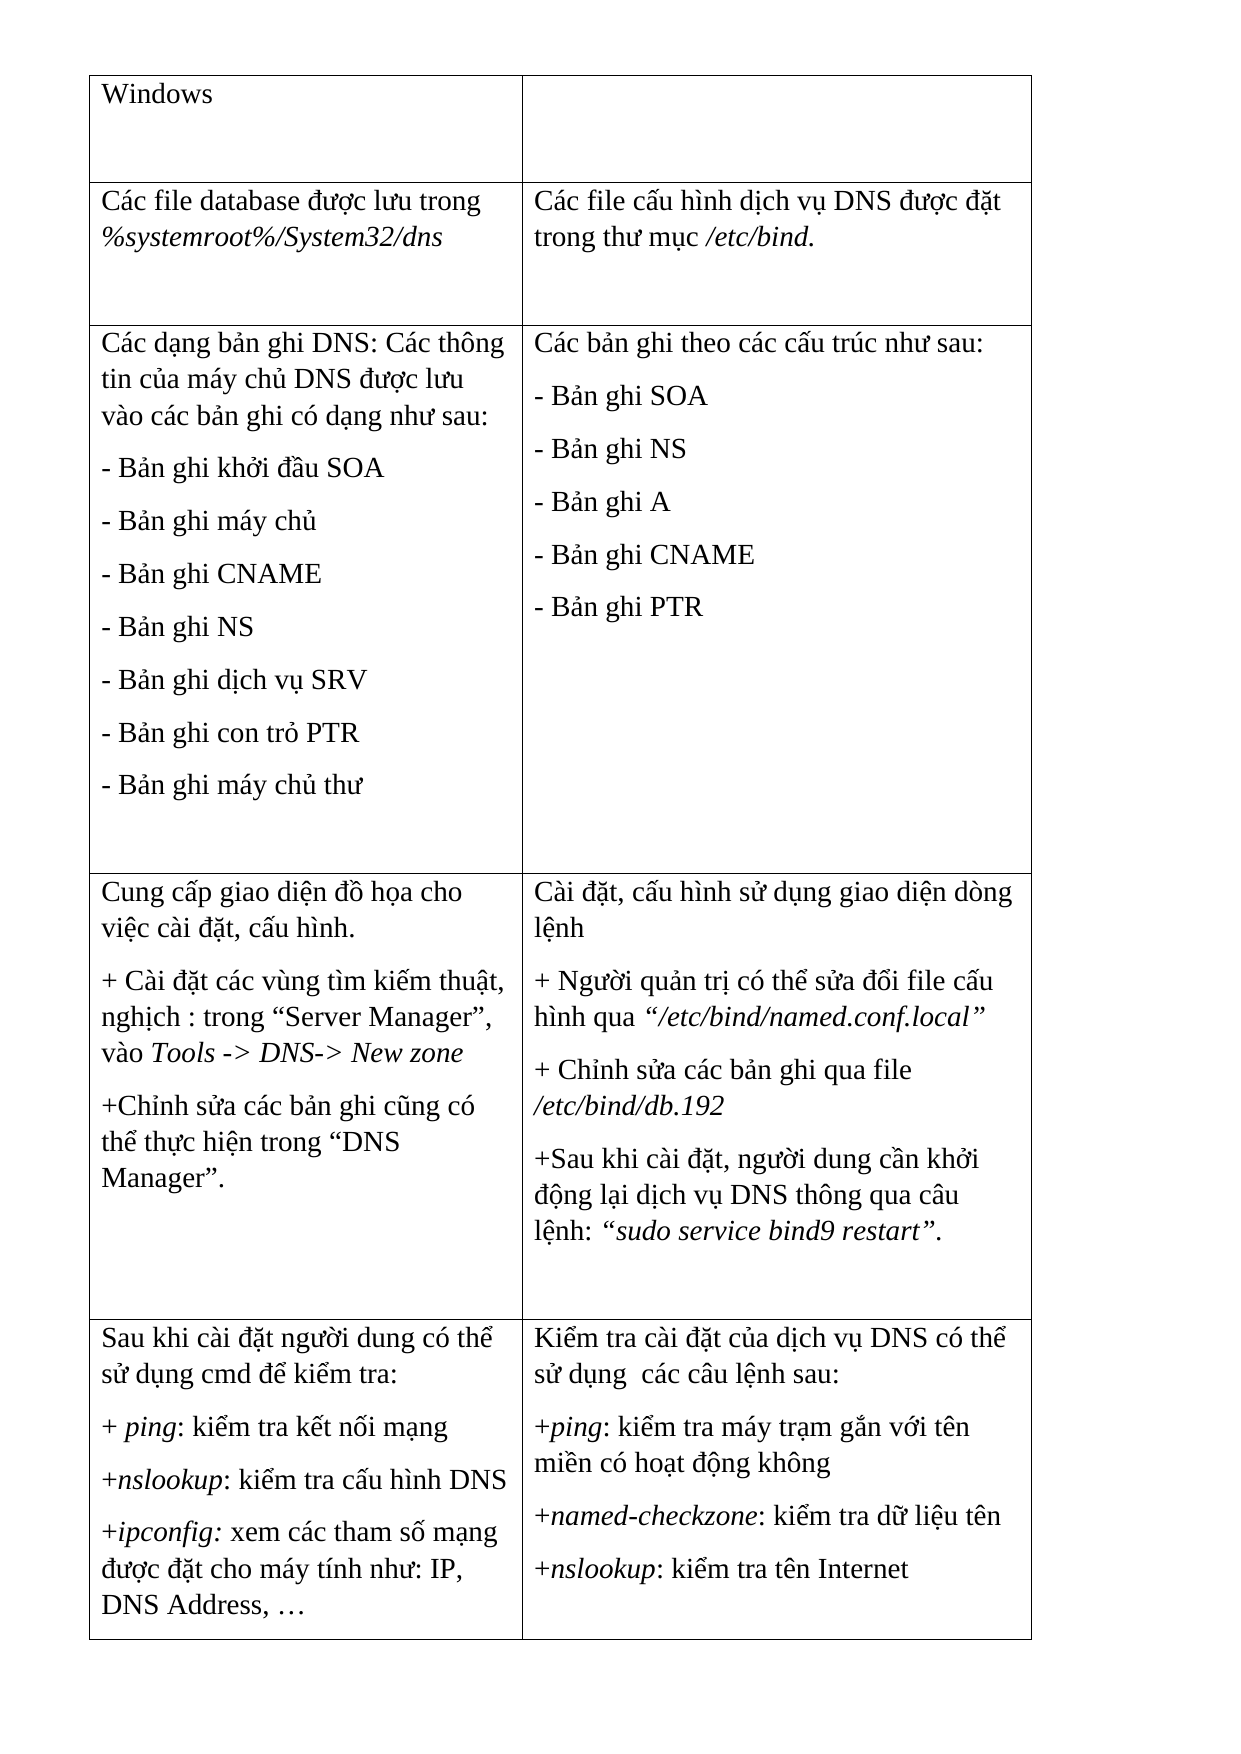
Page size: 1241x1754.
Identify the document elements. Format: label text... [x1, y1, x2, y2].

table_cell Kiểm tra cài đặt của dịch vụ DNS có thể sử dụng các câu lệnh sau: +ping: kiểm tra máy trạm gắn với tên miền có hoạt động không +named-checkzone: kiểm tra dữ liệu tên +nslookup: kiểm tra tên Internet [523, 1320, 1031, 1639]
table_cell Các bản ghi theo các cấu trúc như sau: - Bản ghi SOA - Bản ghi NS - Bản ghi A - Bản ghi CNAME - Bản ghi PTR [523, 326, 1031, 873]
table_cell Sau khi cài đặt người dung có thể sử dụng cmd để kiểm tra: + ping: kiểm tra kết nối mạng +nslookup: kiểm tra cấu hình DNS +ipconfig: xem các tham số mạng được đặt cho máy tính như: IP, DNS Address, … [90, 1320, 522, 1639]
table_cell Các file cấu hình dịch vụ DNS được đặt trong thư mục /etc/bind. [523, 183, 1031, 324]
table_cell Các dạng bản ghi DNS: Các thông tin của máy chủ DNS được lưu vào các bản ghi có dạng như sau: - Bản ghi khởi đầu SOA - Bản ghi máy chủ - Bản ghi CNAME - Bản ghi NS - Bản ghi dịch vụ SRV - Bản ghi con trỏ PTR - Bản ghi máy chủ thư [90, 326, 522, 873]
table_cell Cài đặt, cấu hình sử dụng giao diện dòng lệnh + Người quản trị có thể sửa đổi file cấu hình qua “/etc/bind/named.conf.local” + Chỉnh sửa các bản ghi qua file /etc/bind/db.192 +Sau khi cài đặt, người dung cần khởi động lại dịch vụ DNS thông qua câu lệnh: “sudo service bind9 restart”. [523, 874, 1031, 1319]
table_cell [523, 76, 1031, 182]
table_cell Các file database được lưu trong %systemroot%/System32/dns [90, 183, 522, 324]
table_cell Cung cấp giao diện đồ họa cho việc cài đặt, cấu hình. + Cài đặt các vùng tìm kiếm thuật, nghịch : trong “Server Manager”, vào Tools -> DNS-> New zone +Chỉnh sửa các bản ghi cũng có thể thực hiện trong “DNS Manager”. [90, 874, 522, 1319]
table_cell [90, 76, 522, 182]
